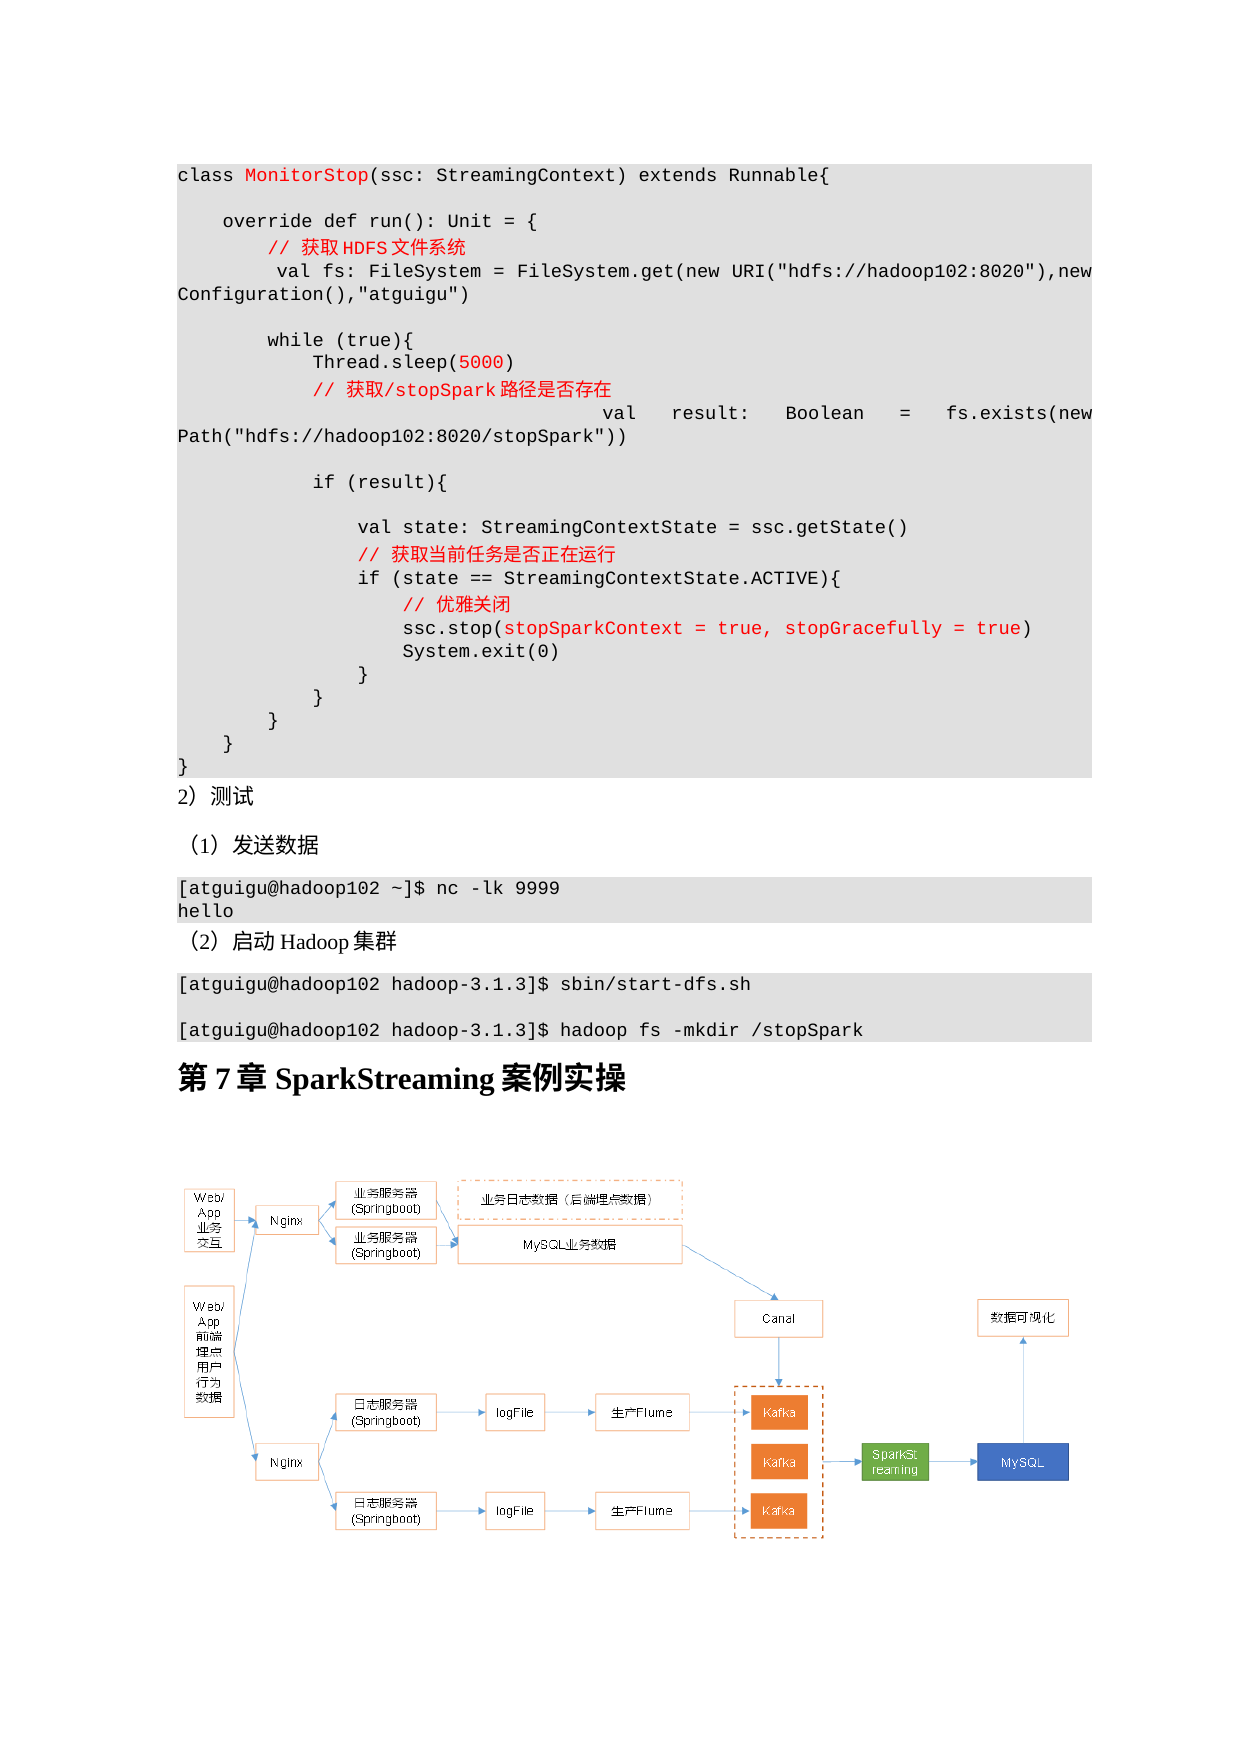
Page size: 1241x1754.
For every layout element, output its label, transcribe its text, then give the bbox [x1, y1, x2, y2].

picture [177, 1175, 1093, 1578]
text } [177, 663, 1092, 686]
text // 优雅关闭 [177, 590, 1092, 617]
text [atguigu@hadoop102 hadoop-3.1.3]$ hadoop fs -mkdir /stopSpark [177, 1019, 1092, 1042]
text Thread.sleep(5000) [177, 352, 1092, 374]
text （2）启动Hadoop集群 [177, 923, 1092, 957]
text val fs: FileSystem = FileSystem.get(new URI("hdfs://hadoop102:8020"),new Configuration(),"atguigu") [177, 260, 1092, 306]
text class MonitorStop(ssc: StreamingContext) extends Runnable{ [177, 164, 1092, 187]
text val state: StreamingContextState = ssc.getState() [177, 517, 1092, 539]
text [atguigu@hadoop102 ~]$ nc -lk 9999 [177, 877, 1092, 900]
text [atguigu@hadoop102 hadoop-3.1.3]$ sbin/start-dfs.sh [177, 973, 1092, 996]
text System.exit(0) [177, 640, 1092, 663]
text // 获取当前任务是否正在运行 [177, 539, 1092, 567]
text while (true){ [177, 329, 1092, 352]
text （1）发送数据 [177, 827, 1092, 861]
text if (state == StreamingContextState.ACTIVE){ [177, 567, 1092, 590]
text ssc.stop(stopSparkContext = true, stopGracefully = true) [177, 617, 1092, 640]
text hello [177, 900, 1092, 923]
text override def run(): Unit = { [177, 210, 1092, 233]
text if (result){ [177, 471, 1092, 494]
text 2）测试 [177, 778, 1092, 812]
text } [177, 686, 1092, 709]
subtitle 第7章 SparkStreaming案例实操 [177, 1042, 1092, 1109]
text // 获取/stopSpark路径是否存在 [177, 374, 1092, 402]
text } [177, 732, 1092, 755]
text // 获取HDFS文件系统 [177, 233, 1092, 260]
text } [177, 755, 1092, 778]
text val result: Boolean = fs.exists(new Path("hdfs://hadoop102:8020/stopSpark")) [177, 402, 1092, 448]
text } [177, 709, 1092, 732]
